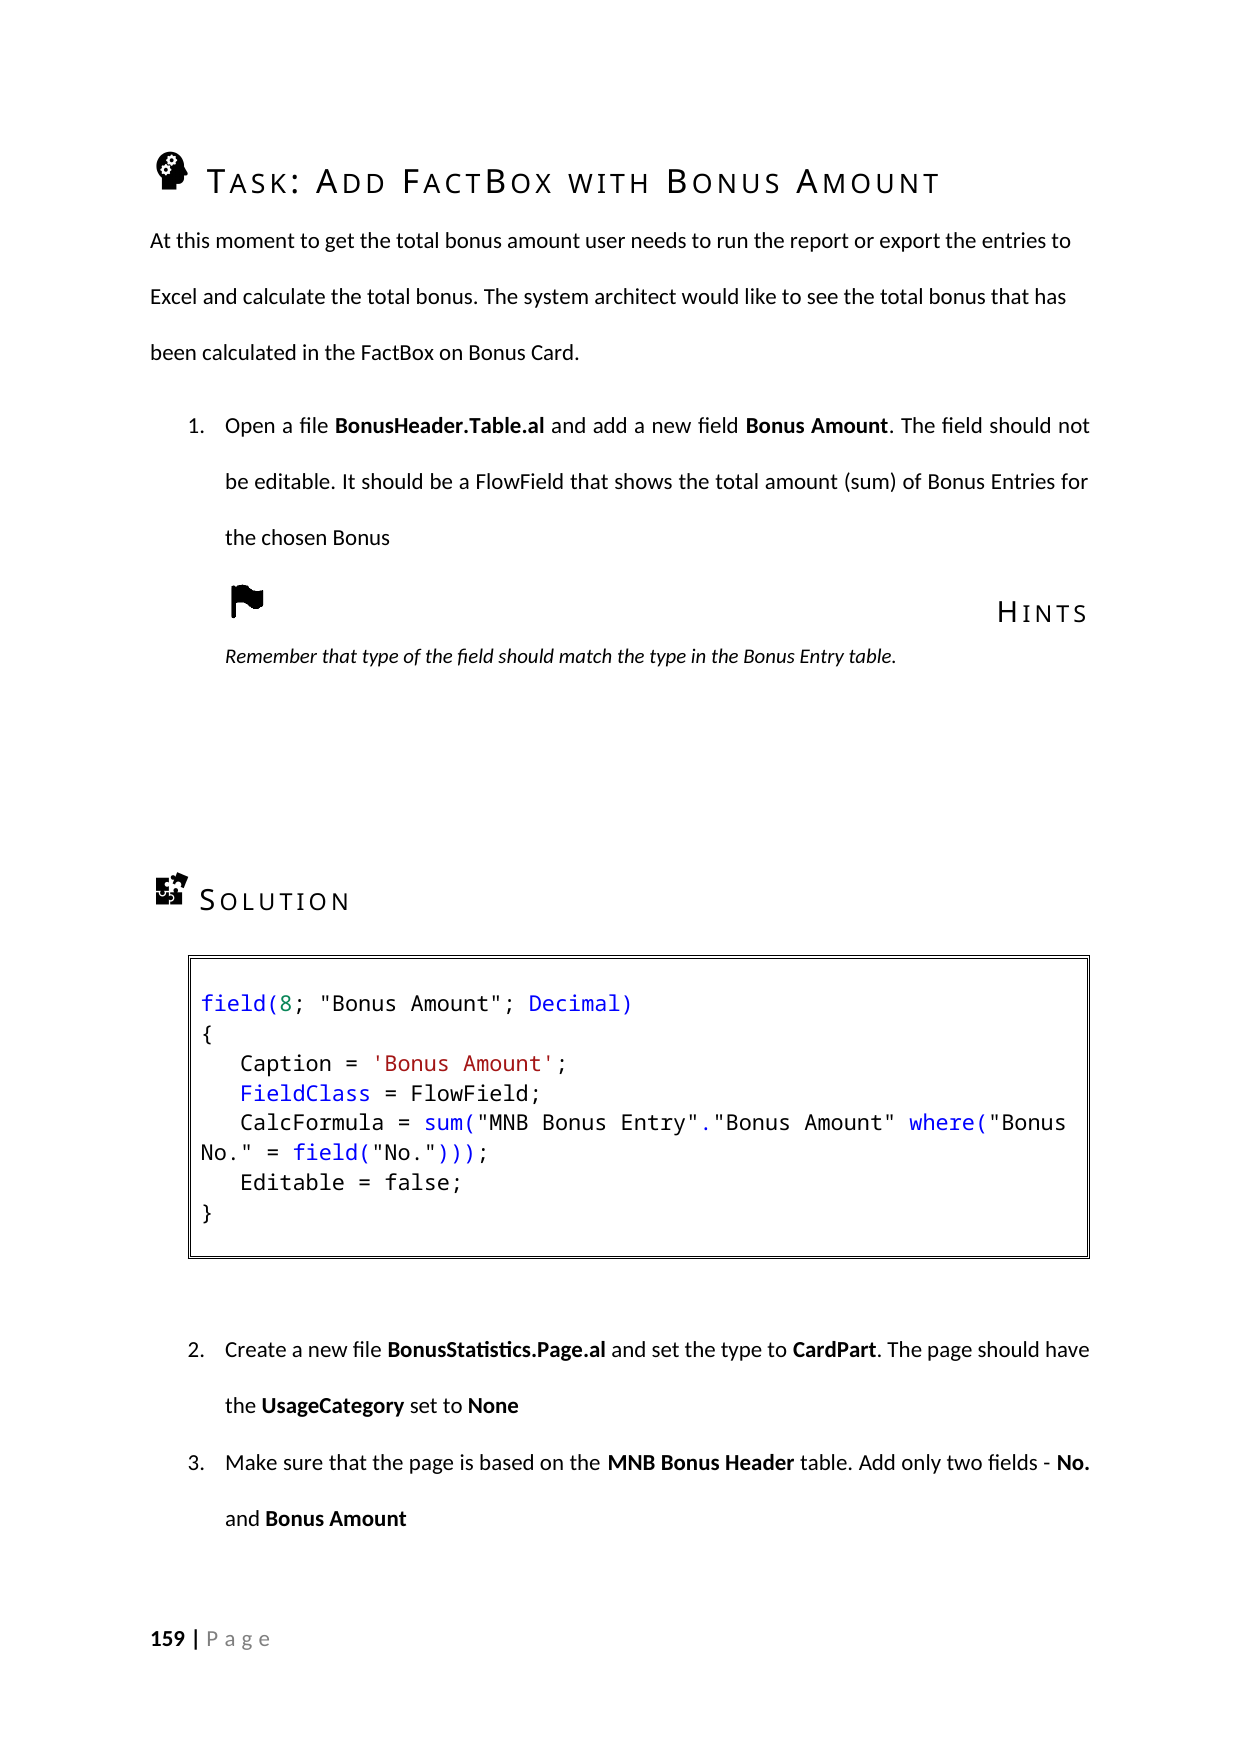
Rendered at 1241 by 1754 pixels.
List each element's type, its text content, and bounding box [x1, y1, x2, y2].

list Hints Remember that type of the field should match the type in the Bonus Entry table. [225, 579, 1090, 669]
list Open a file BonusHeader.Table.al and add a new field Bonus Amount. The field should not be editable. It should be a FlowField that shows the total amount (sum) of Bonus Entries for the chosen Bonus [187, 411, 1090, 551]
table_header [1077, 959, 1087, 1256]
subtitle Task: Add FactBox with Bonus Amount [150, 150, 1090, 204]
picture [150, 150, 194, 194]
list Make sure that the page is based on the MNB Bonus Header table. Add only two fields - No. and Bonus Amount [187, 1448, 1090, 1532]
picture [225, 579, 269, 623]
list Create a new file BonusStatistics.Page.al and set the type to CardPart. The page should have the UsageCategory set to None [187, 1336, 1090, 1419]
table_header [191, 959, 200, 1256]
text At this moment to get the total bonus amount user needs to run the report or export the entries to Excel and calculate the total bonus. The system architect would like to see the total bonus that has been calculated in the FactBox on Bonus Card. [150, 226, 1090, 366]
picture [150, 866, 194, 911]
text Solution [150, 866, 1090, 919]
